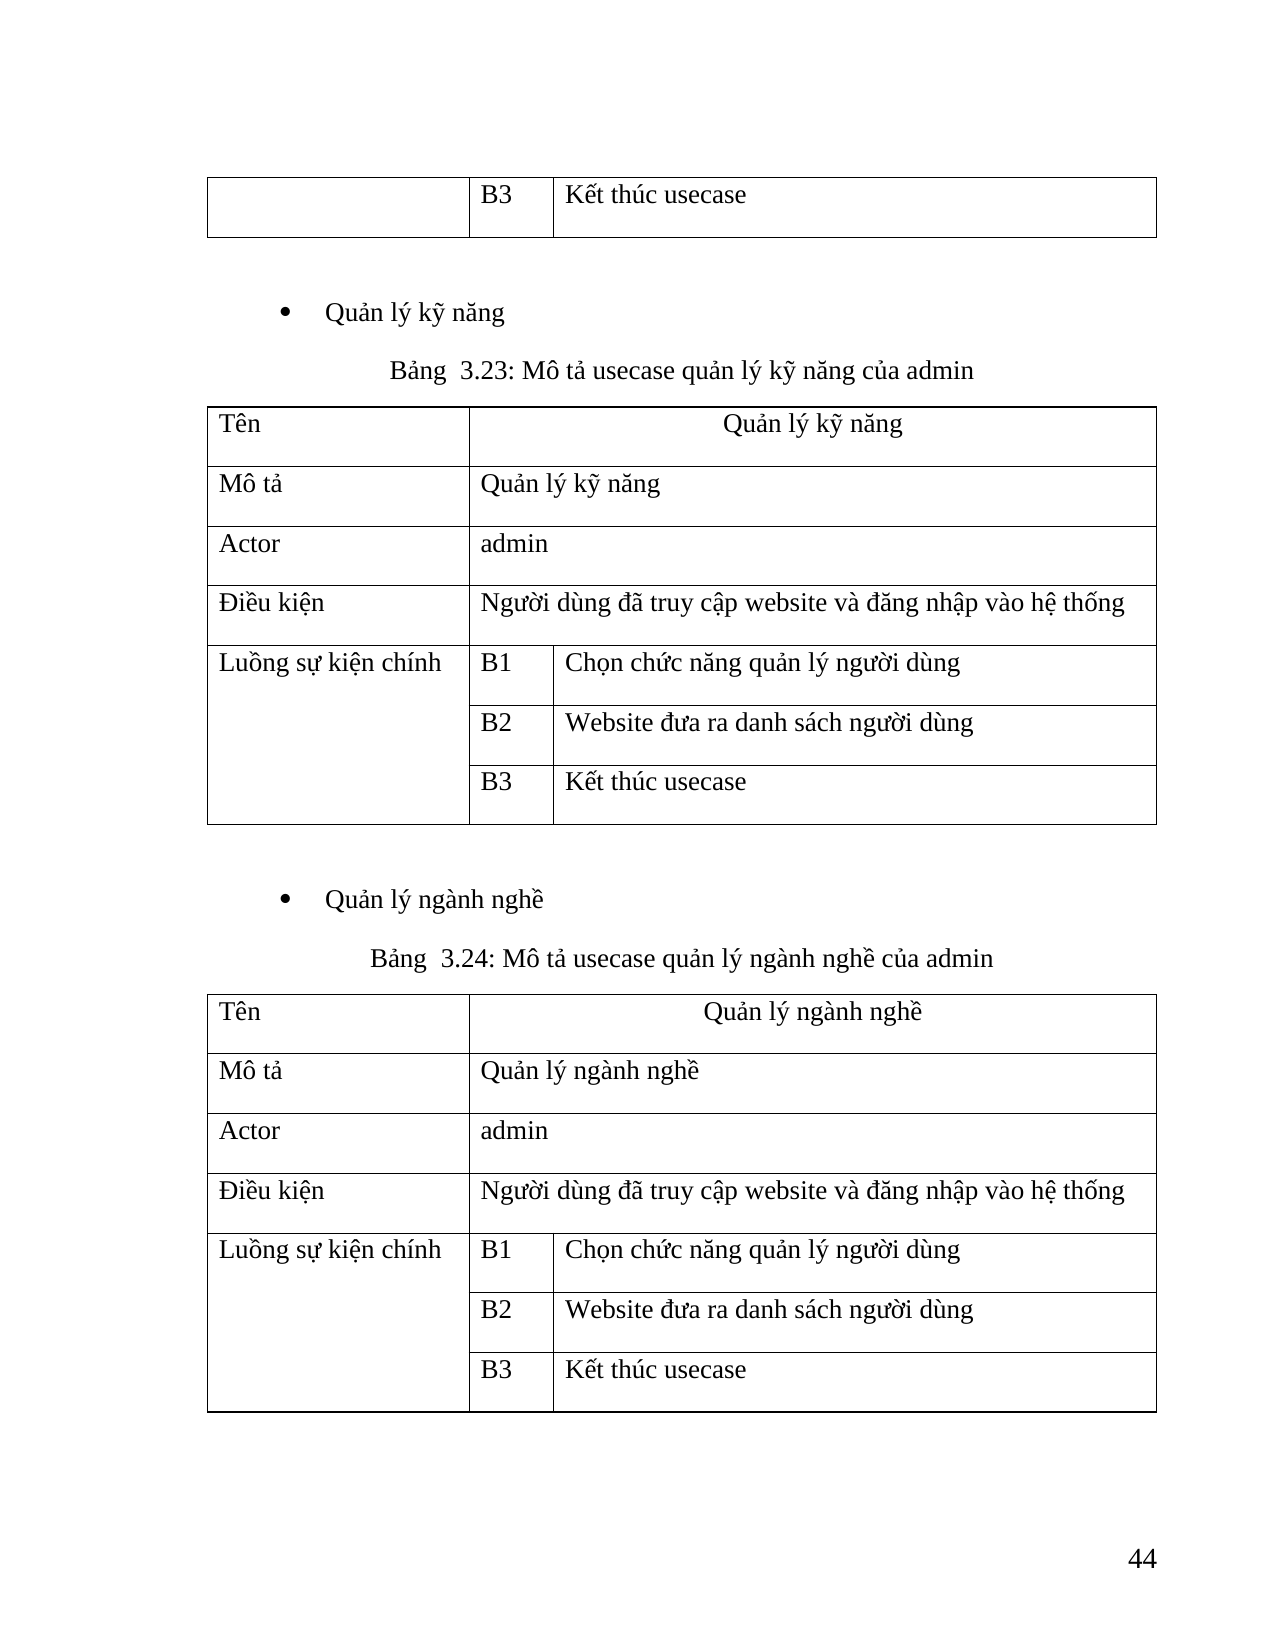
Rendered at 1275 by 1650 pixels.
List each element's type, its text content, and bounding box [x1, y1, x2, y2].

table_header Quản lý ngành nghề [470, 995, 1156, 1053]
table_cell Người dùng đã truy cập website và đăng nhập vào hệ thống [470, 586, 1156, 645]
table_cell Chọn chức năng quản lý người dùng [554, 1234, 1156, 1292]
table_cell B1 [470, 646, 553, 705]
table_cell Mô tả [208, 1054, 469, 1113]
table_cell Người dùng đã truy cập website và đăng nhập vào hệ thống [470, 1174, 1156, 1232]
table_cell Website đưa ra danh sách người dùng [554, 1293, 1156, 1352]
text Bảng 3.24: Mô tả usecase quản lý ngành nghề của admin [207, 942, 1157, 973]
table_cell Kết thúc usecase [554, 178, 1156, 237]
table_cell Luồng sự kiện chính [208, 646, 469, 824]
table_cell admin [470, 1114, 1156, 1173]
table_cell Mô tả [208, 467, 469, 526]
table_cell B2 [470, 706, 553, 764]
table_cell Actor [208, 527, 469, 585]
table_cell Kết thúc usecase [554, 1353, 1156, 1411]
table_cell Điều kiện [208, 1174, 469, 1232]
table_cell B3 [470, 1353, 553, 1411]
table_cell Quản lý ngành nghề [470, 1054, 1156, 1113]
table_cell admin [470, 527, 1156, 585]
table_cell Quản lý kỹ năng [470, 467, 1156, 526]
list Quản lý ngành nghề [281, 883, 1157, 914]
table_header Quản lý kỹ năng [470, 408, 1156, 466]
table_cell Điều kiện [208, 586, 469, 645]
table_cell Luồng sự kiện chính [208, 1234, 469, 1411]
table_header Tên [208, 995, 469, 1053]
table_cell Chọn chức năng quản lý người dùng [554, 646, 1156, 705]
table_cell Actor [208, 1114, 469, 1173]
table_cell B1 [470, 1234, 553, 1292]
text Bảng 3.23: Mô tả usecase quản lý kỹ năng của admin [207, 354, 1157, 386]
list Quản lý kỹ năng [281, 296, 1157, 327]
table_cell B3 [470, 766, 553, 824]
table_cell Kết thúc usecase [554, 766, 1156, 824]
table_header Tên [208, 408, 469, 466]
table_cell B2 [470, 1293, 553, 1352]
table_cell B3 [470, 178, 553, 237]
table_cell Website đưa ra danh sách người dùng [554, 706, 1156, 764]
